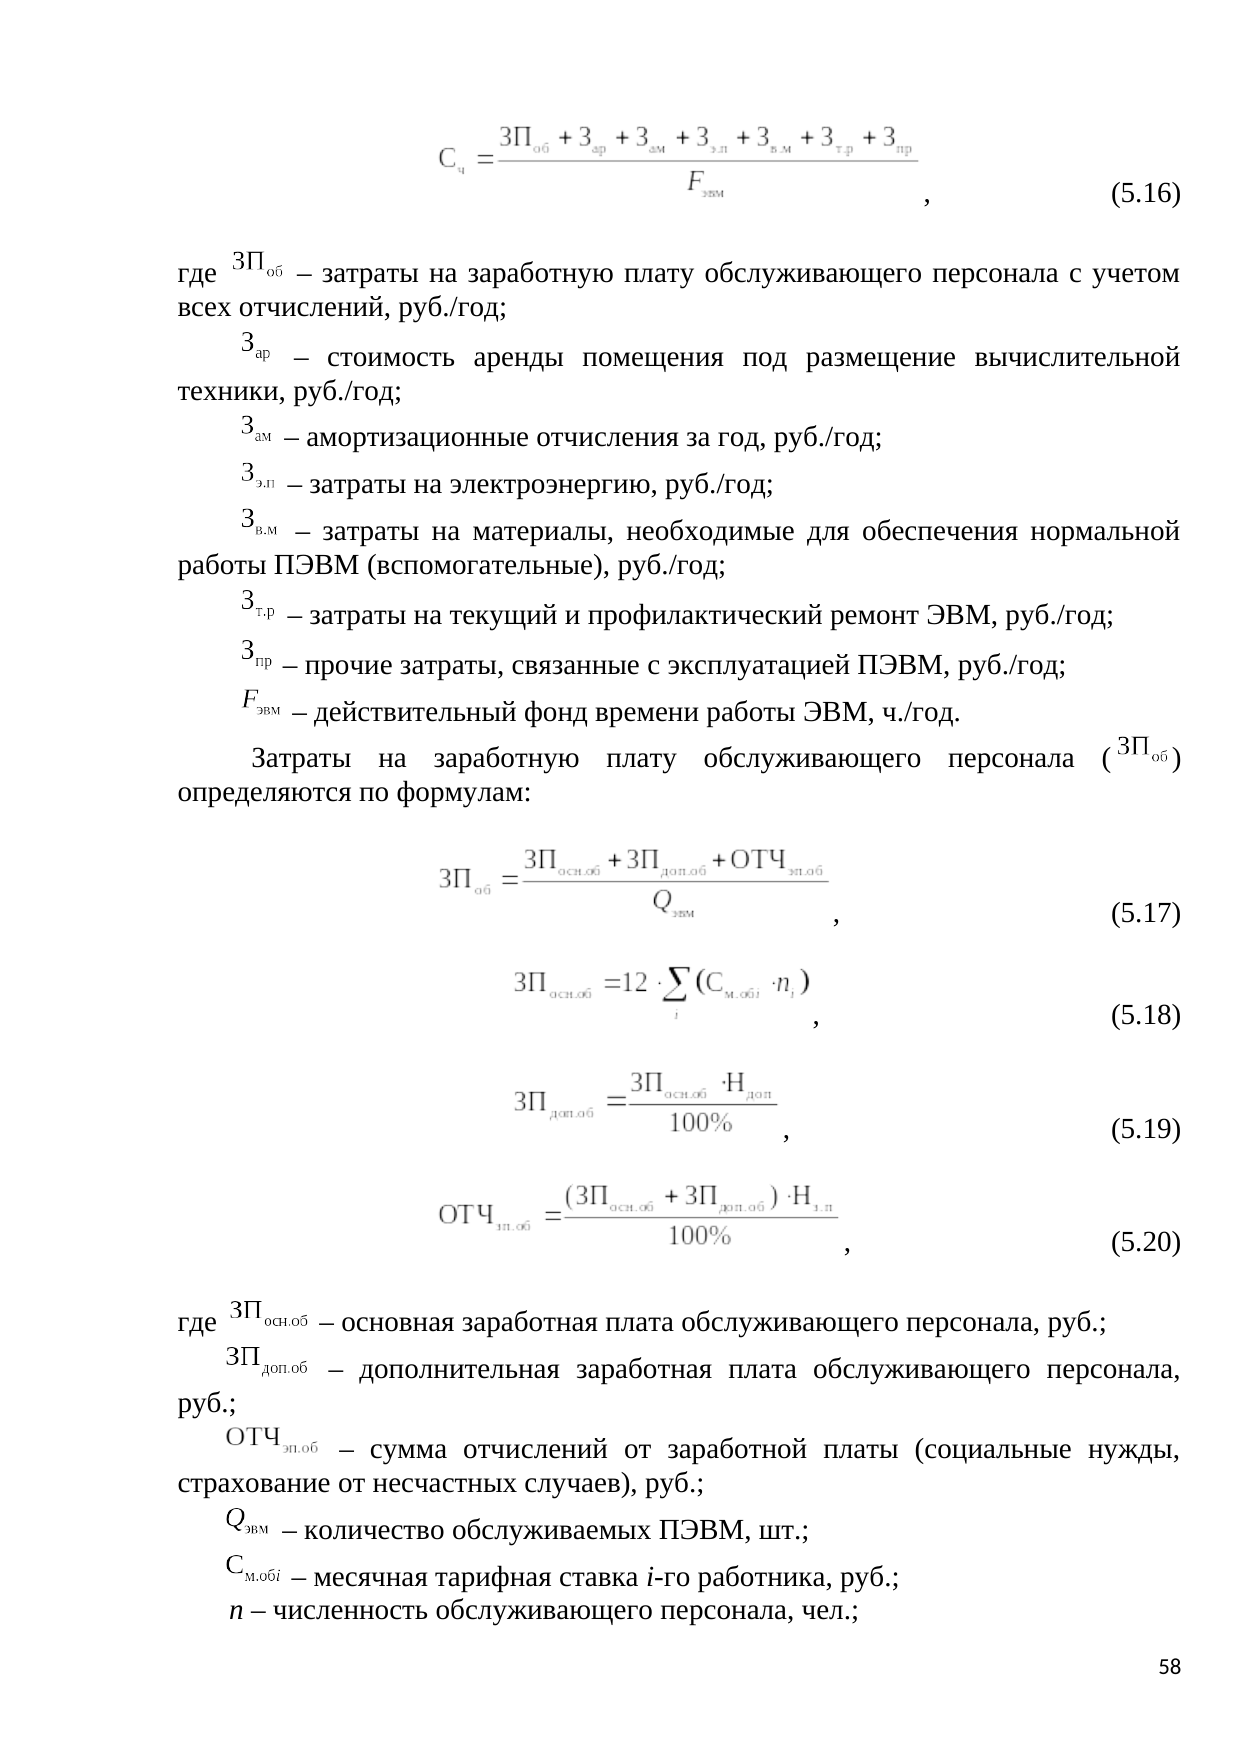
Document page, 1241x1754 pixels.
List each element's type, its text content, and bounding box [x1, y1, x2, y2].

text где – затраты на заработную плату обслуживающего персонала с учетом всех отчислений, руб./год; [177, 242, 1181, 323]
text , (5.20) [177, 1178, 1181, 1257]
text – количество обслуживаемых ПЭВМ, шт.; [177, 1499, 1181, 1546]
text – затраты на электроэнергию, руб./год; [177, 453, 1181, 500]
text – затраты на текущий и профилактический ремонт ЭВМ, руб./год; [177, 580, 1181, 630]
text – стоимость аренды помещения под размещение вычислительной техники, руб./год; [177, 323, 1181, 406]
text – дополнительная заработная плата обслуживающего персонала, руб.; [177, 1338, 1181, 1418]
text Затраты на заработную плату обслуживающего персонала () определяются по формулам: [177, 727, 1181, 808]
text , (5.16) [177, 118, 1181, 209]
text , (5.18) [177, 962, 1181, 1031]
text , (5.17) [177, 841, 1181, 929]
text – затраты на материалы, необходимые для обеспечения нормальной работы ПЭВМ (вспомогательные), руб./год; [177, 500, 1181, 580]
text , (5.19) [177, 1064, 1181, 1144]
text n – численность обслуживающего персонала, чел.; [177, 1592, 1181, 1626]
text – сумма отчислений от заработной платы (социальные нужды, страхование от несчастных случаев), руб.; [177, 1418, 1181, 1499]
text – месячная тарифная ставка i-го работника, руб.; [177, 1546, 1181, 1592]
text – действительный фонд времени работы ЭВМ, ч./год. [177, 680, 1181, 727]
text – амортизационные отчисления за год, руб./год; [177, 406, 1181, 453]
text – прочие затраты, связанные с эксплуатацией ПЭВМ, руб./год; [177, 630, 1181, 680]
text где – основная заработная плата обслуживающего персонала, руб.; [177, 1291, 1181, 1338]
